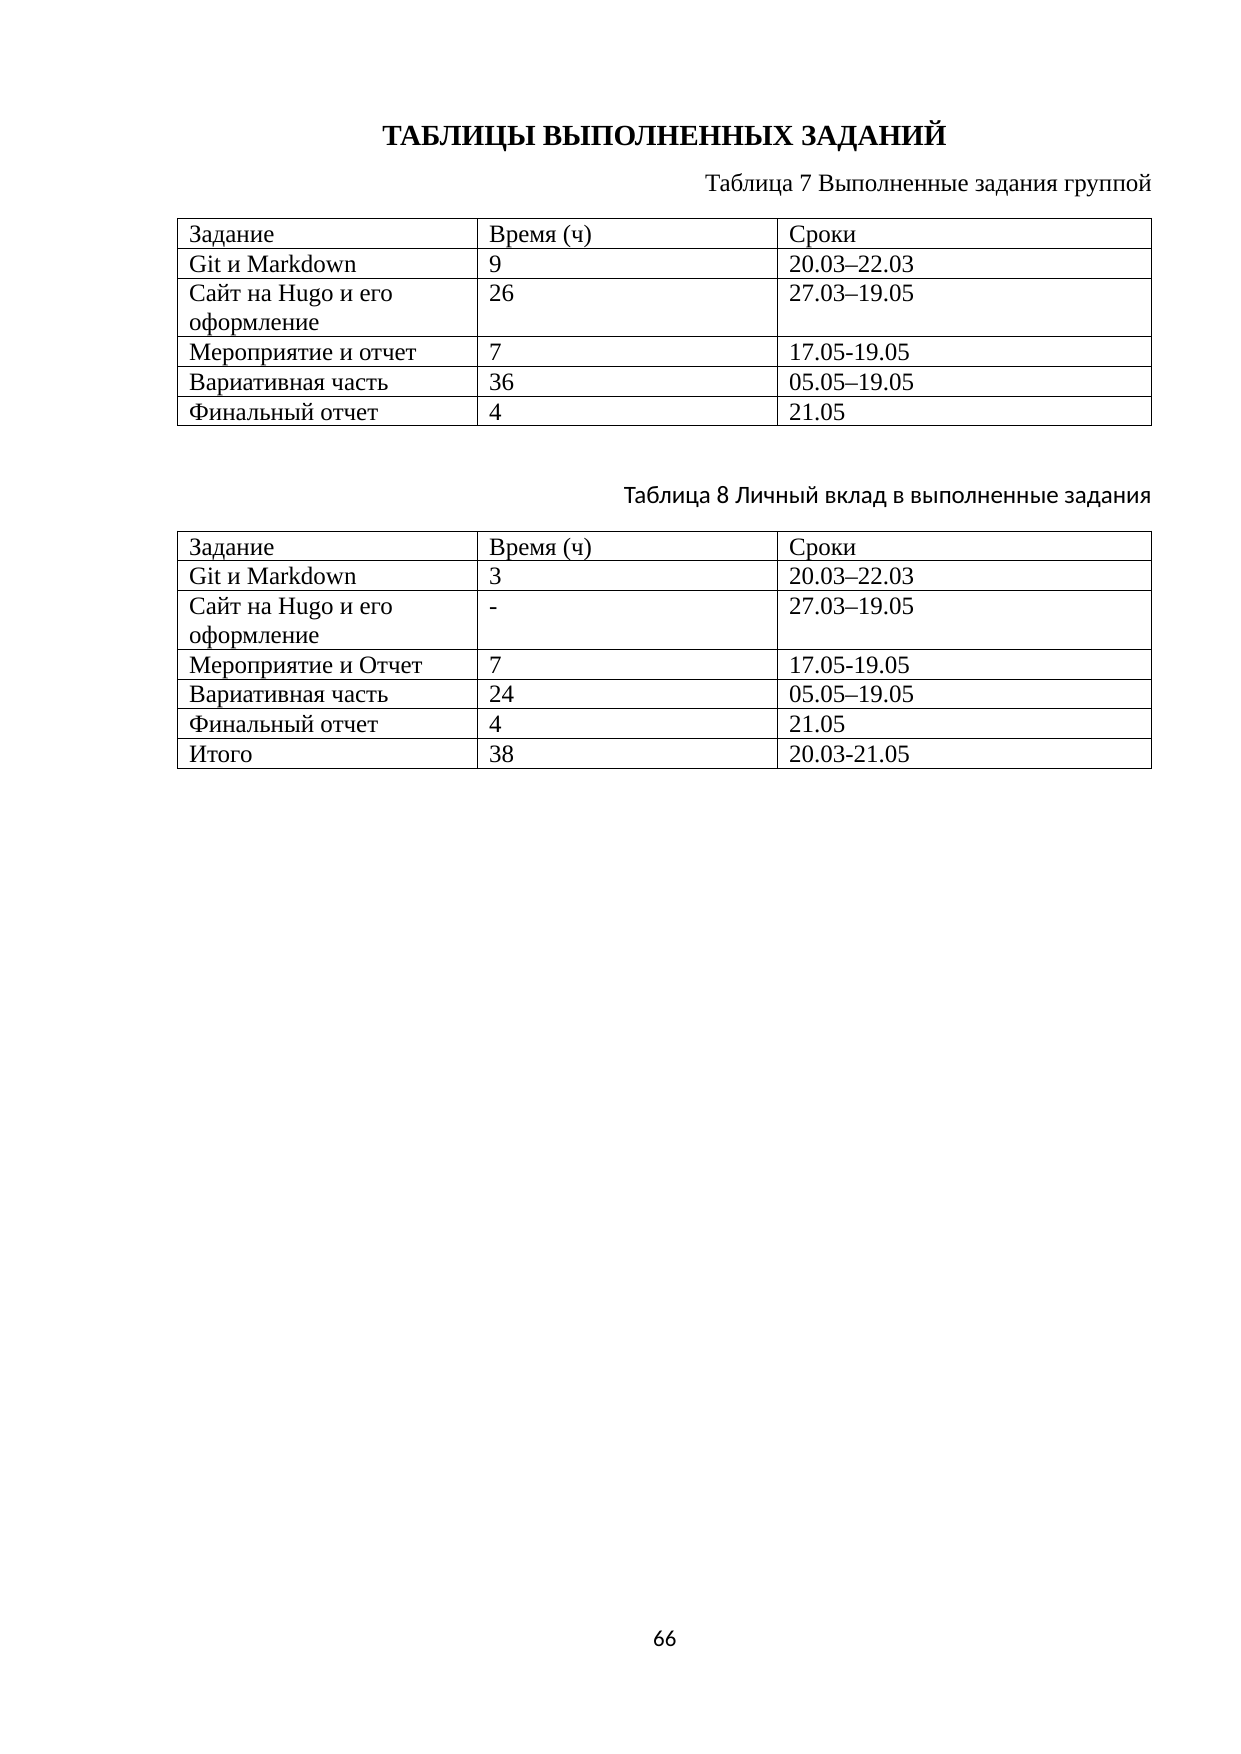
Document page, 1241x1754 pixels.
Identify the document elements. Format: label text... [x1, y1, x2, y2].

table_cell 38 [478, 739, 777, 768]
table_cell 4 [478, 397, 777, 425]
table_header Время (ч) [478, 532, 777, 560]
table_cell 20.03-21.05 [778, 739, 1151, 768]
text ТАБЛИЦЫ ВЫПОЛНЕННЫХ ЗАДАНИЙ [177, 118, 1152, 152]
table_cell 20.03–22.03 [778, 561, 1151, 590]
table_cell 7 [478, 337, 777, 366]
table_cell 24 [478, 680, 777, 708]
table_cell 4 [478, 709, 777, 738]
table_cell Итого [178, 739, 477, 768]
table_cell Мероприятие и Отчет [178, 650, 477, 678]
table_cell 21.05 [778, 709, 1151, 738]
table_cell Сайт на Hugo и его оформление [178, 279, 477, 336]
table_cell Мероприятие и отчет [178, 337, 477, 366]
table_cell 26 [478, 279, 777, 336]
table_cell 27.03–19.05 [778, 279, 1151, 336]
table_cell 21.05 [778, 397, 1151, 425]
table_cell Финальный отчет [178, 709, 477, 738]
table_cell 3 [478, 561, 777, 590]
table_cell 05.05–19.05 [778, 367, 1151, 396]
table_cell 36 [478, 367, 777, 396]
table_cell - [478, 591, 777, 649]
table_cell Финальный отчет [178, 397, 477, 425]
table_header Задание [178, 532, 477, 560]
text Таблица 8 Личный вклад в выполненные задания [177, 479, 1152, 510]
table_cell Сайт на Hugo и его оформление [178, 591, 477, 649]
table_cell Git и Markdown [178, 561, 477, 590]
table_header Сроки [778, 219, 1151, 248]
table_cell 7 [478, 650, 777, 678]
text Таблица 7 Выполненные задания группой [177, 168, 1152, 197]
table_header Сроки [778, 532, 1151, 560]
table_cell 20.03–22.03 [778, 249, 1151, 277]
table_header Задание [178, 219, 477, 248]
table_header Время (ч) [478, 219, 777, 248]
table_cell 27.03–19.05 [778, 591, 1151, 649]
table_cell Вариативная часть [178, 367, 477, 396]
table_cell 17.05-19.05 [778, 337, 1151, 366]
table_cell Git и Markdown [178, 249, 477, 277]
table_cell 9 [478, 249, 777, 277]
table_cell 05.05–19.05 [778, 680, 1151, 708]
table_cell Вариативная часть [178, 680, 477, 708]
table_cell 17.05-19.05 [778, 650, 1151, 678]
